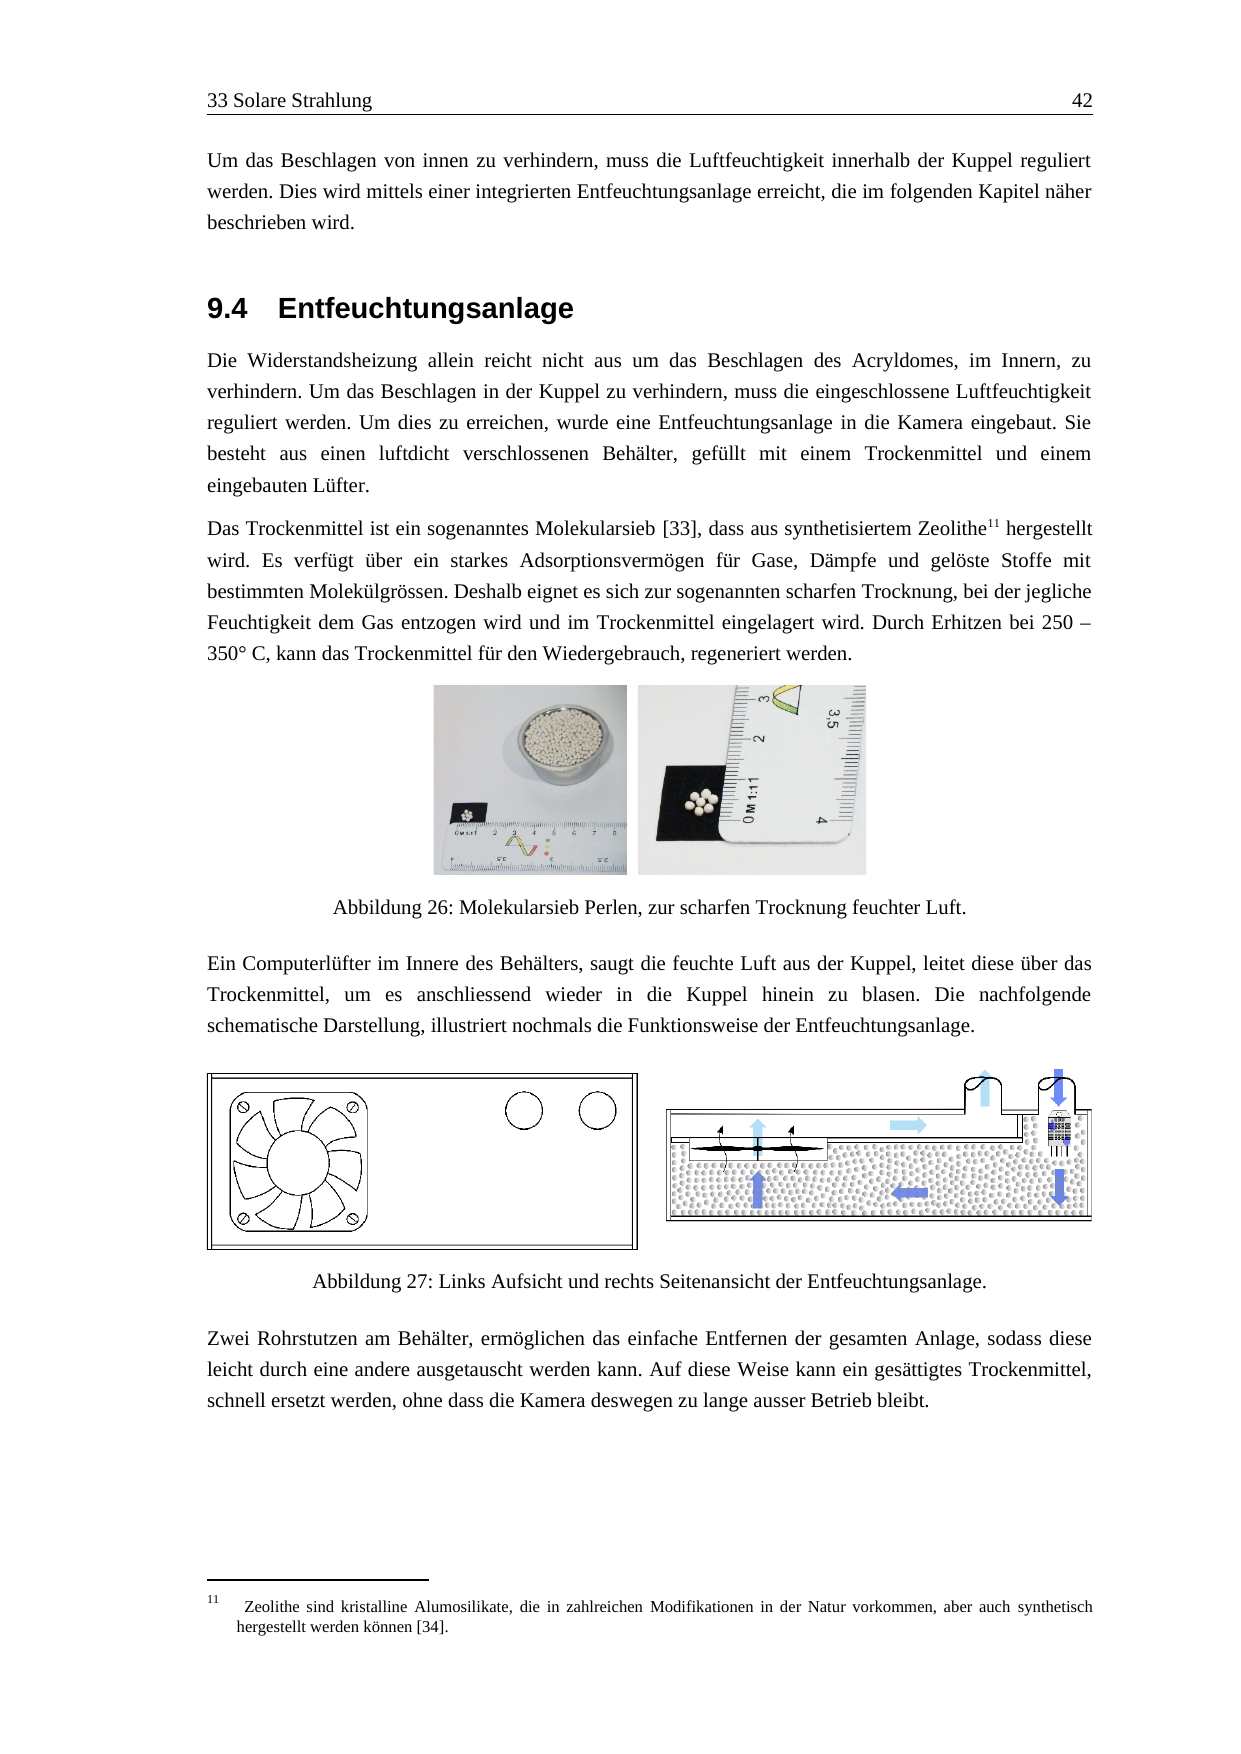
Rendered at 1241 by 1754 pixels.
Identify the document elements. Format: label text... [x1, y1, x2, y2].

text Ein Computerlüfter im Innere des Behälters, saugt die feuchte Luft aus der Kuppel, leitet diese über das Trockenmittel, um es anschliessend wieder in die Kuppel hinein zu blasen. Die nachfolgende schematische Darstellung, illustriert nochmals die Funktionsweise der Entfeuchtungsanlage. [207, 951, 1093, 1037]
text Zwei Rohrstutzen am Behälter, ermöglichen das einfache Entfernen der gesamten Anlage, sodass diese leicht durch eine andere ausgetauscht werden kann. Auf diese Weise kann ein gesättigtes Trockenmittel, schnell ersetzt werden, ohne dass die Kamera deswegen zu lange ausser Betrieb bleibt. [207, 1326, 1093, 1412]
text Das Trockenmittel ist ein sogenanntes Molekularsieb [33], dass aus synthetisiertem Zeolithe hergestellt wird. Es verfügt über ein starkes Adsorptionsvermögen für Gase, Dämpfe und gelöste Stoffe mit bestimmten Molekülgrössen. Deshalb eignet es sich zur sogenannten scharfen Trocknung, bei der jegliche Feuchtigkeit dem Gas entzogen wird und im Trockenmittel eingelagert wird. Durch Erhitzen bei 250 – 350° C, kann das Trockenmittel für den Wiedergebrauch, regeneriert werden. [207, 516, 1093, 665]
picture [433, 685, 867, 875]
text Abbildung 26: Molekularsieb Perlen, zur scharfen Trocknung feuchter Luft. [207, 894, 1093, 919]
text Abbildung 27: Links Aufsicht und rechts Seitenansicht der Entfeuchtungsanlage. [207, 1269, 1093, 1293]
picture [206, 1069, 1092, 1250]
text Um das Beschlagen von innen zu verhindern, muss die Luftfeuchtigkeit innerhalb der Kuppel reguliert werden. Dies wird mittels einer integrierten Entfeuchtungsanlage erreicht, die im folgenden Kapitel näher beschrieben wird. [207, 148, 1093, 234]
text Die Widerstandsheizung allein reicht nicht aus um das Beschlagen des Acryldomes, im Innern, zu verhindern. Um das Beschlagen in der Kuppel zu verhindern, muss die eingeschlossene Luftfeuchtigkeit reguliert werden. Um dies zu erreichen, wurde eine Entfeuchtungsanlage in die Kamera eingebaut. Sie besteht aus einen luftdicht verschlossenen Behälter, gefüllt mit einem Trockenmittel und einem eingebauten Lüfter. [207, 347, 1093, 497]
subtitle Entfeuchtungsanlage [207, 291, 1093, 325]
